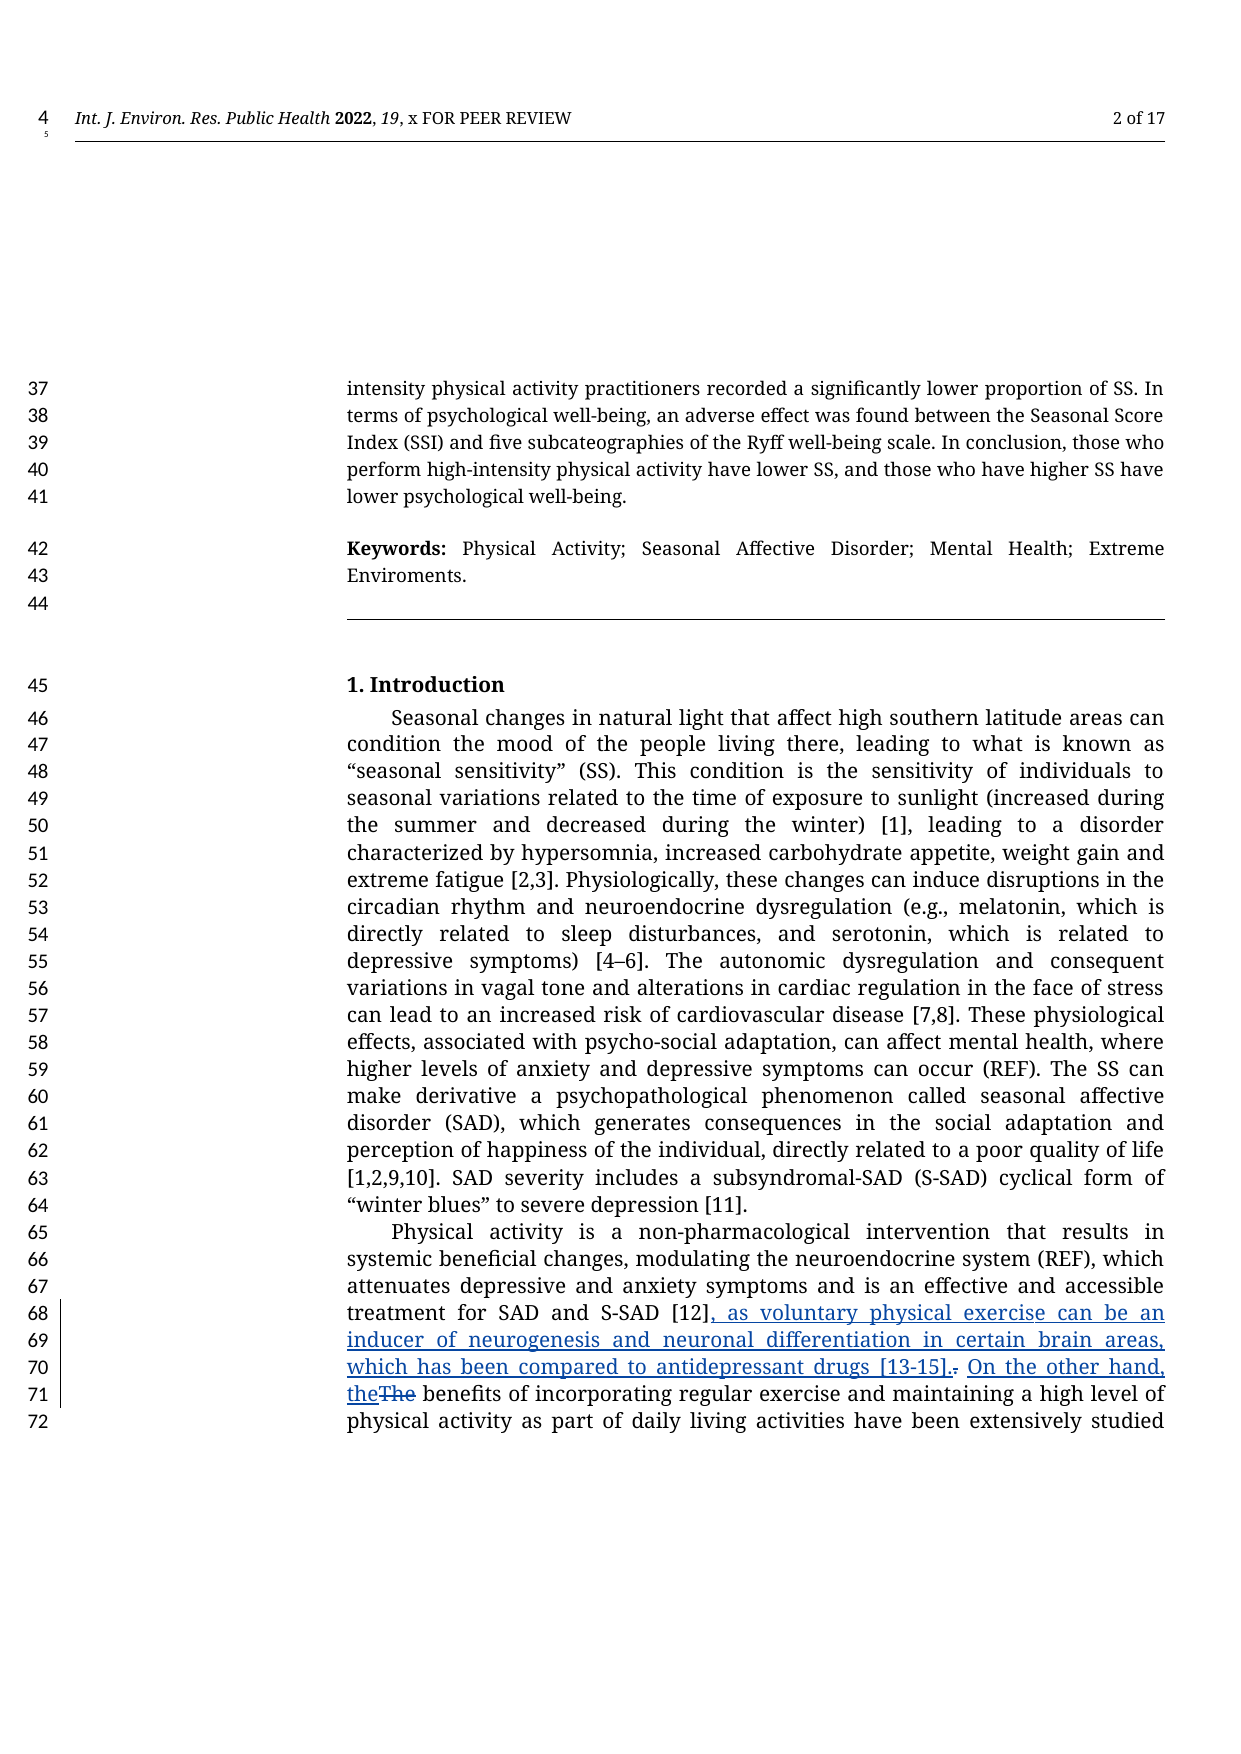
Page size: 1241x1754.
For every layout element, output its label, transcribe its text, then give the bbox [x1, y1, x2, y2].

subtitle 1. Introduction [347, 670, 1165, 697]
text Seasonal changes in natural light that affect high southern latitude areas can condition the mood of the people living there, leading to what is known as “seasonal sensitivity” (SS). This condition is the sensitivity of individuals to seasonal variations related to the time of exposure to sunlight (increased during the summer and decreased during the winter) [1], leading to a disorder characterized by hypersomnia, increased carbohydrate appetite, weight gain and extreme fatigue [2,3]. Physiologically, these changes can induce disruptions in the circadian rhythm and neuroendocrine dysregulation (e.g., melatonin, which is directly related to sleep disturbances, and serotonin, which is related to depressive symptoms) [4–6]. The autonomic dysregulation and consequent variations in vagal tone and alterations in cardiac regulation in the face of stress can lead to an increased risk of cardiovascular disease [7,8]. These physiological effects, associated with psycho-social adaptation, can affect mental health, where higher levels of anxiety and depressive symptoms can occur (REF). The SS can make derivative a psychopathological phenomenon called seasonal affective disorder (SAD), which generates consequences in the social adaptation and perception of happiness of the individual, directly related to a poor quality of life [1,2,9,10]. SAD severity includes a subsyndromal-SAD (S-SAD) cyclical form of “winter blues” to severe depression [11]. [347, 704, 1165, 1218]
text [347, 1351, 1165, 1435]
text Keywords: Physical Activity; Seasonal Affective Disorder; Mental Health; Extreme Enviroments. [347, 534, 1165, 588]
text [347, 374, 1165, 509]
